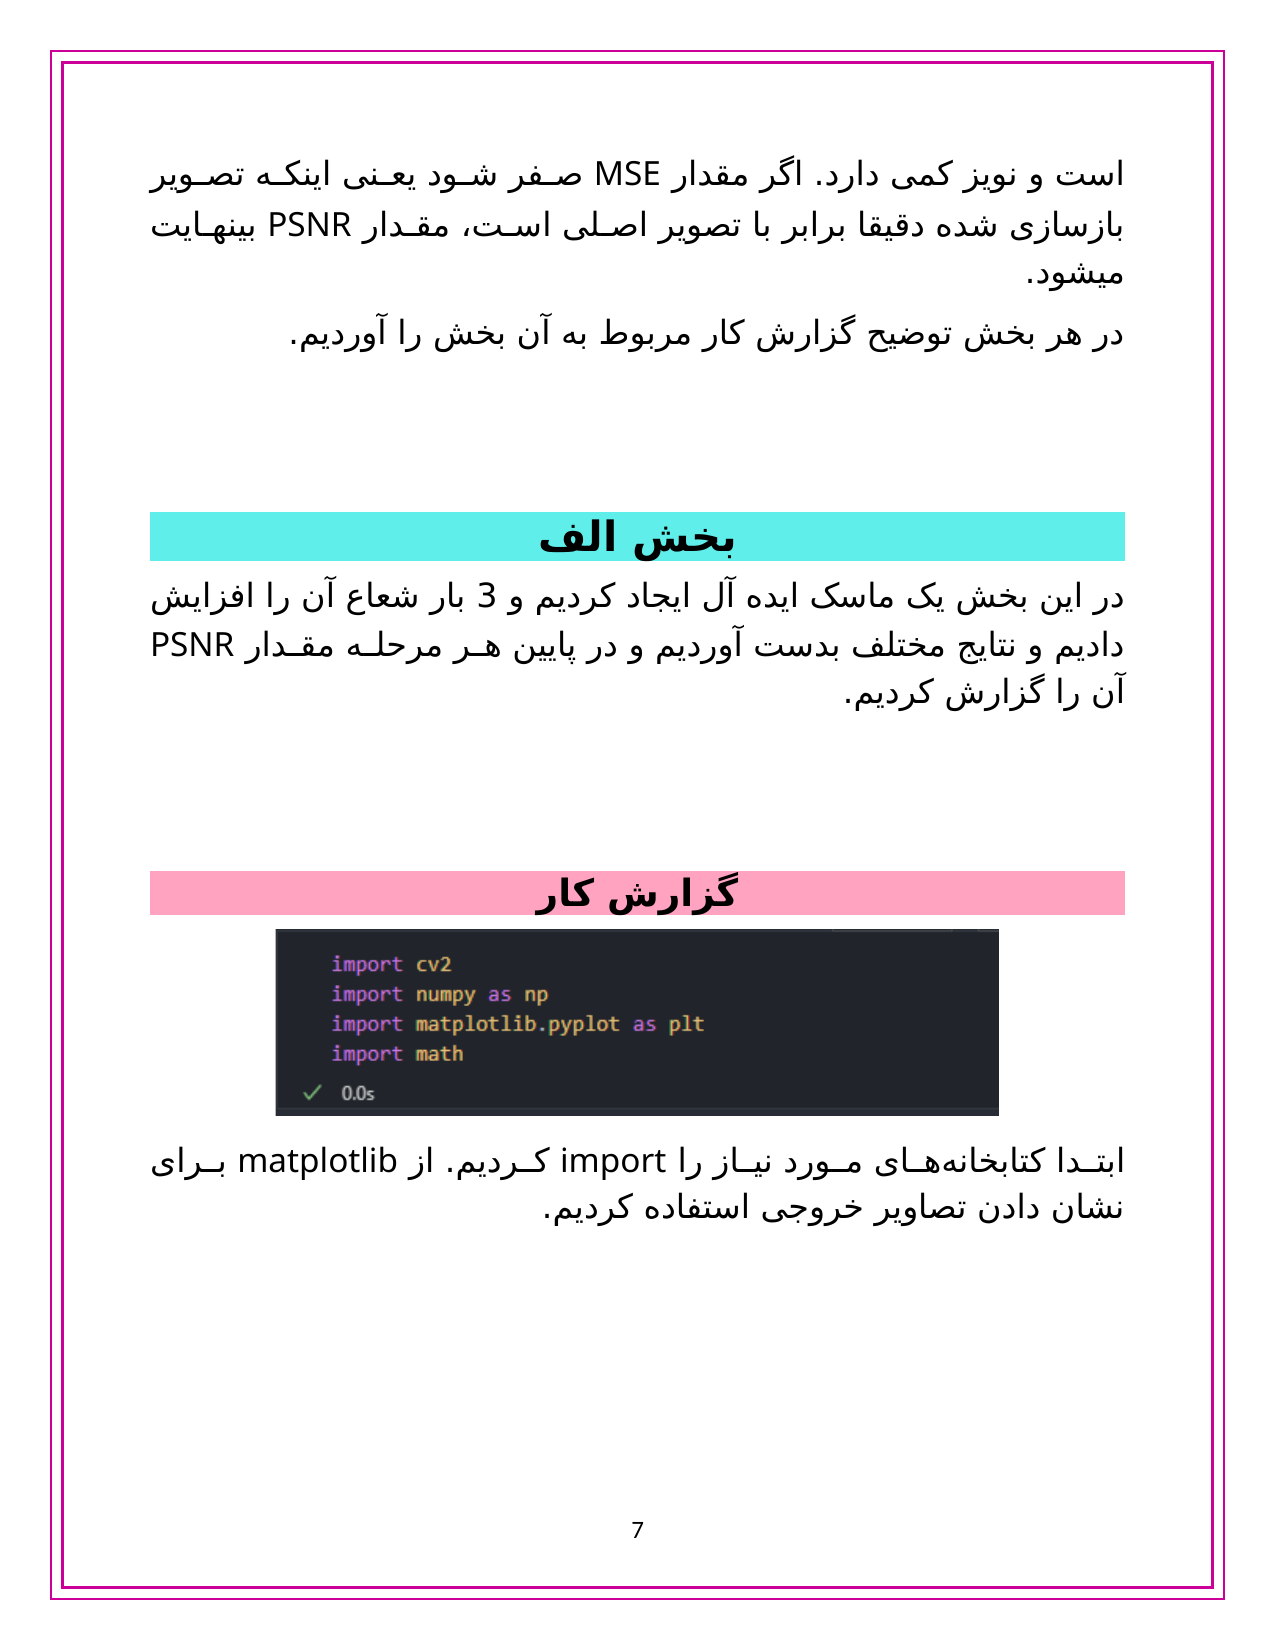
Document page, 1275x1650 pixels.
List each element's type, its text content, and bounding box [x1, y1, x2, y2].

picture [275, 929, 999, 1116]
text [150, 150, 1125, 291]
subtitle گزارش کار [150, 871, 1125, 915]
subtitle بخش الف [150, 512, 1125, 561]
text در هر بخش توضیح گزارش کار مربوط به آن بخش را آوردیم. [150, 313, 1125, 352]
text ابتدا کتابخانه‌های مورد نیاز را import کردیم. از matplotlib برای نشان دادن تصاویر خروجی استفاده کردیم. [150, 1137, 1125, 1227]
text در این بخش یک ماسک ایده آل ایجاد کردیم و 3 بار شعاع آن را افزایش دادیم و نتایج مختلف بدست آوردیم و در پایین هر مرحله مقدار PSNR آن را گزارش کردیم. [150, 577, 1125, 711]
